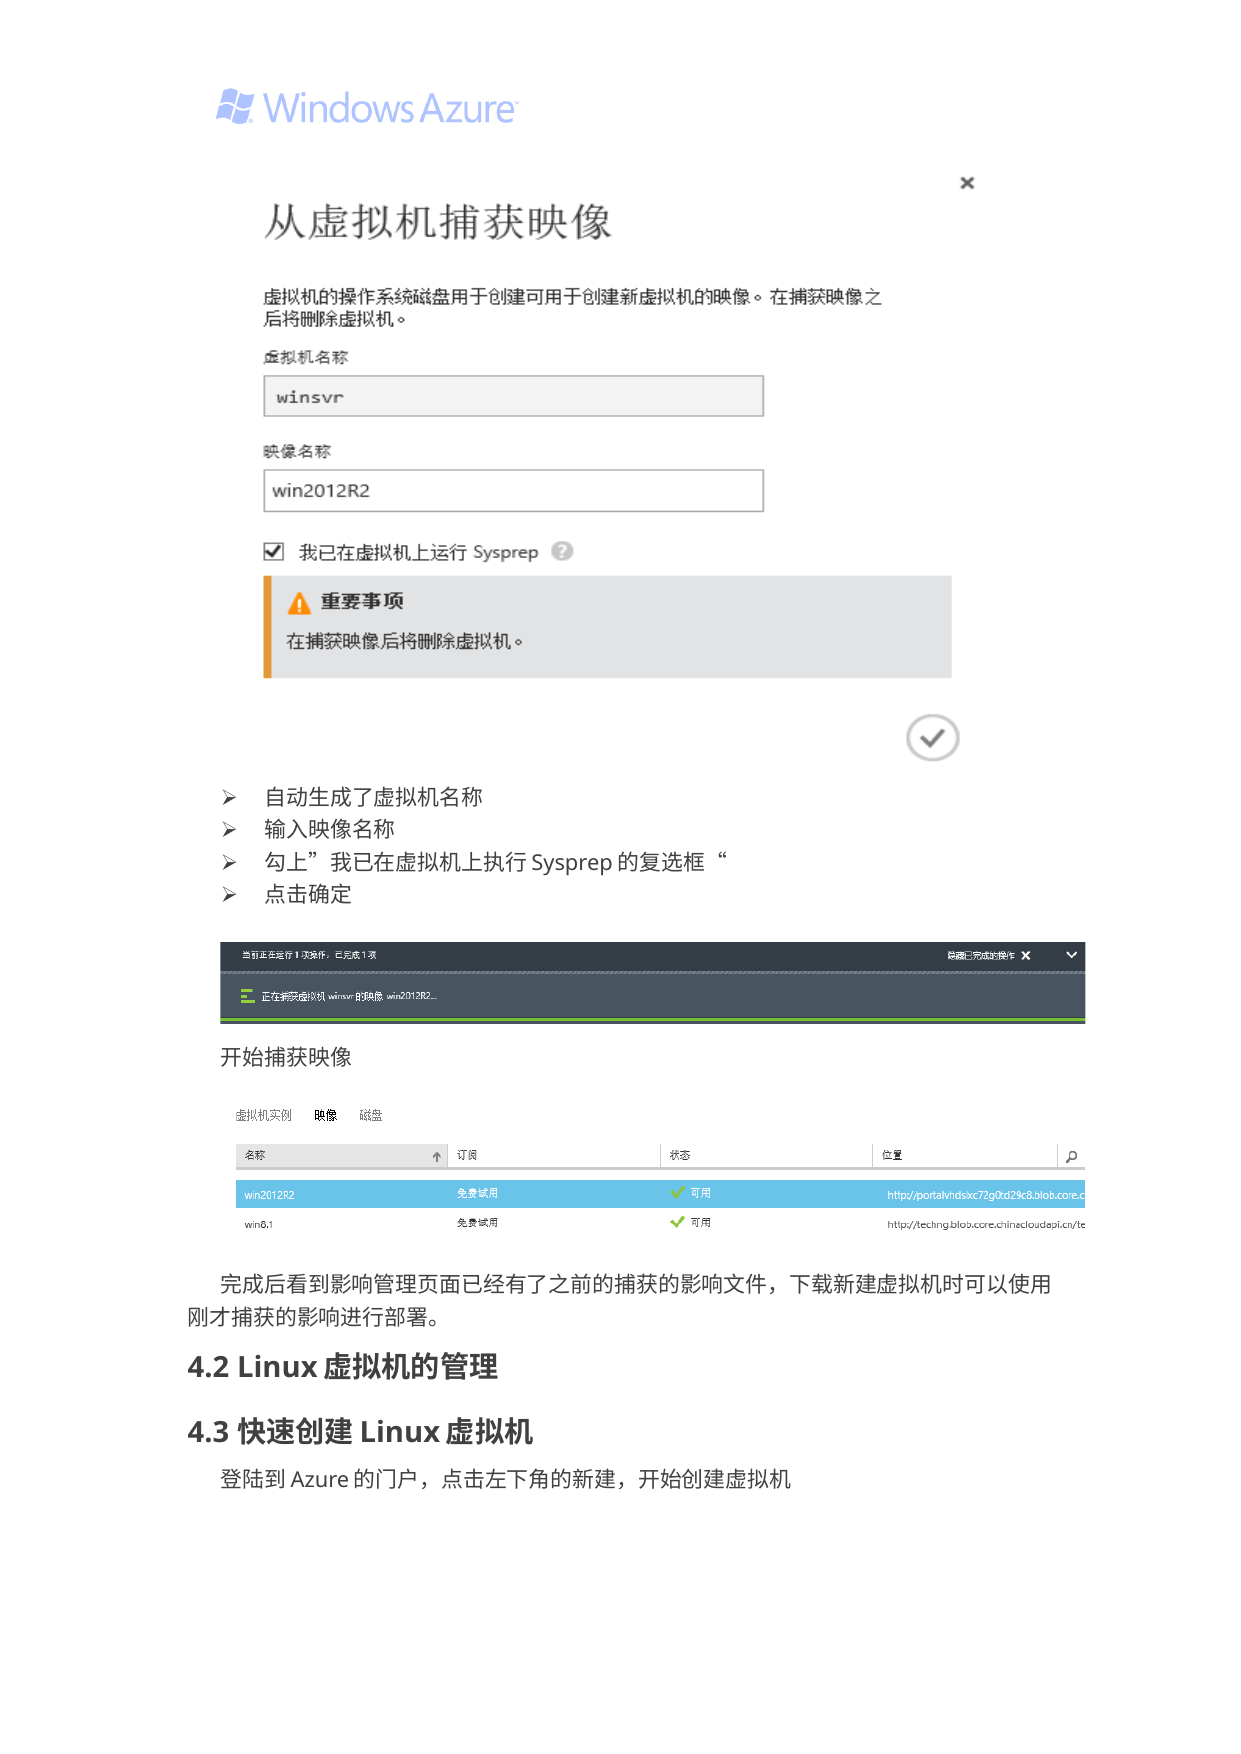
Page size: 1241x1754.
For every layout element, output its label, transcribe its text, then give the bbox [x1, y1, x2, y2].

list 输入映像名称 [221, 812, 1053, 844]
text 登陆到Azure的门户，点击左下角的新建，开始创建虚拟机 [187, 1462, 1053, 1494]
list 点击确定 [221, 877, 1053, 909]
subtitle Linux虚拟机的管理 [187, 1332, 1053, 1397]
list 自动生成了虚拟机名称 [221, 779, 1053, 812]
list 勾上”我已在虚拟机上执行Sysprep的复选框“ [221, 844, 1053, 877]
picture [220, 942, 1086, 1024]
picture [220, 162, 988, 771]
picture [220, 1104, 1086, 1244]
text 完成后看到影响管理页面已经有了之前的捕获的影响文件，下载新建虚拟机时可以使用刚才捕获的影响进行部署。 [187, 1267, 1053, 1332]
text 开始捕获映像 [187, 1039, 1053, 1072]
subtitle 快速创建Linux虚拟机 [187, 1397, 1053, 1462]
